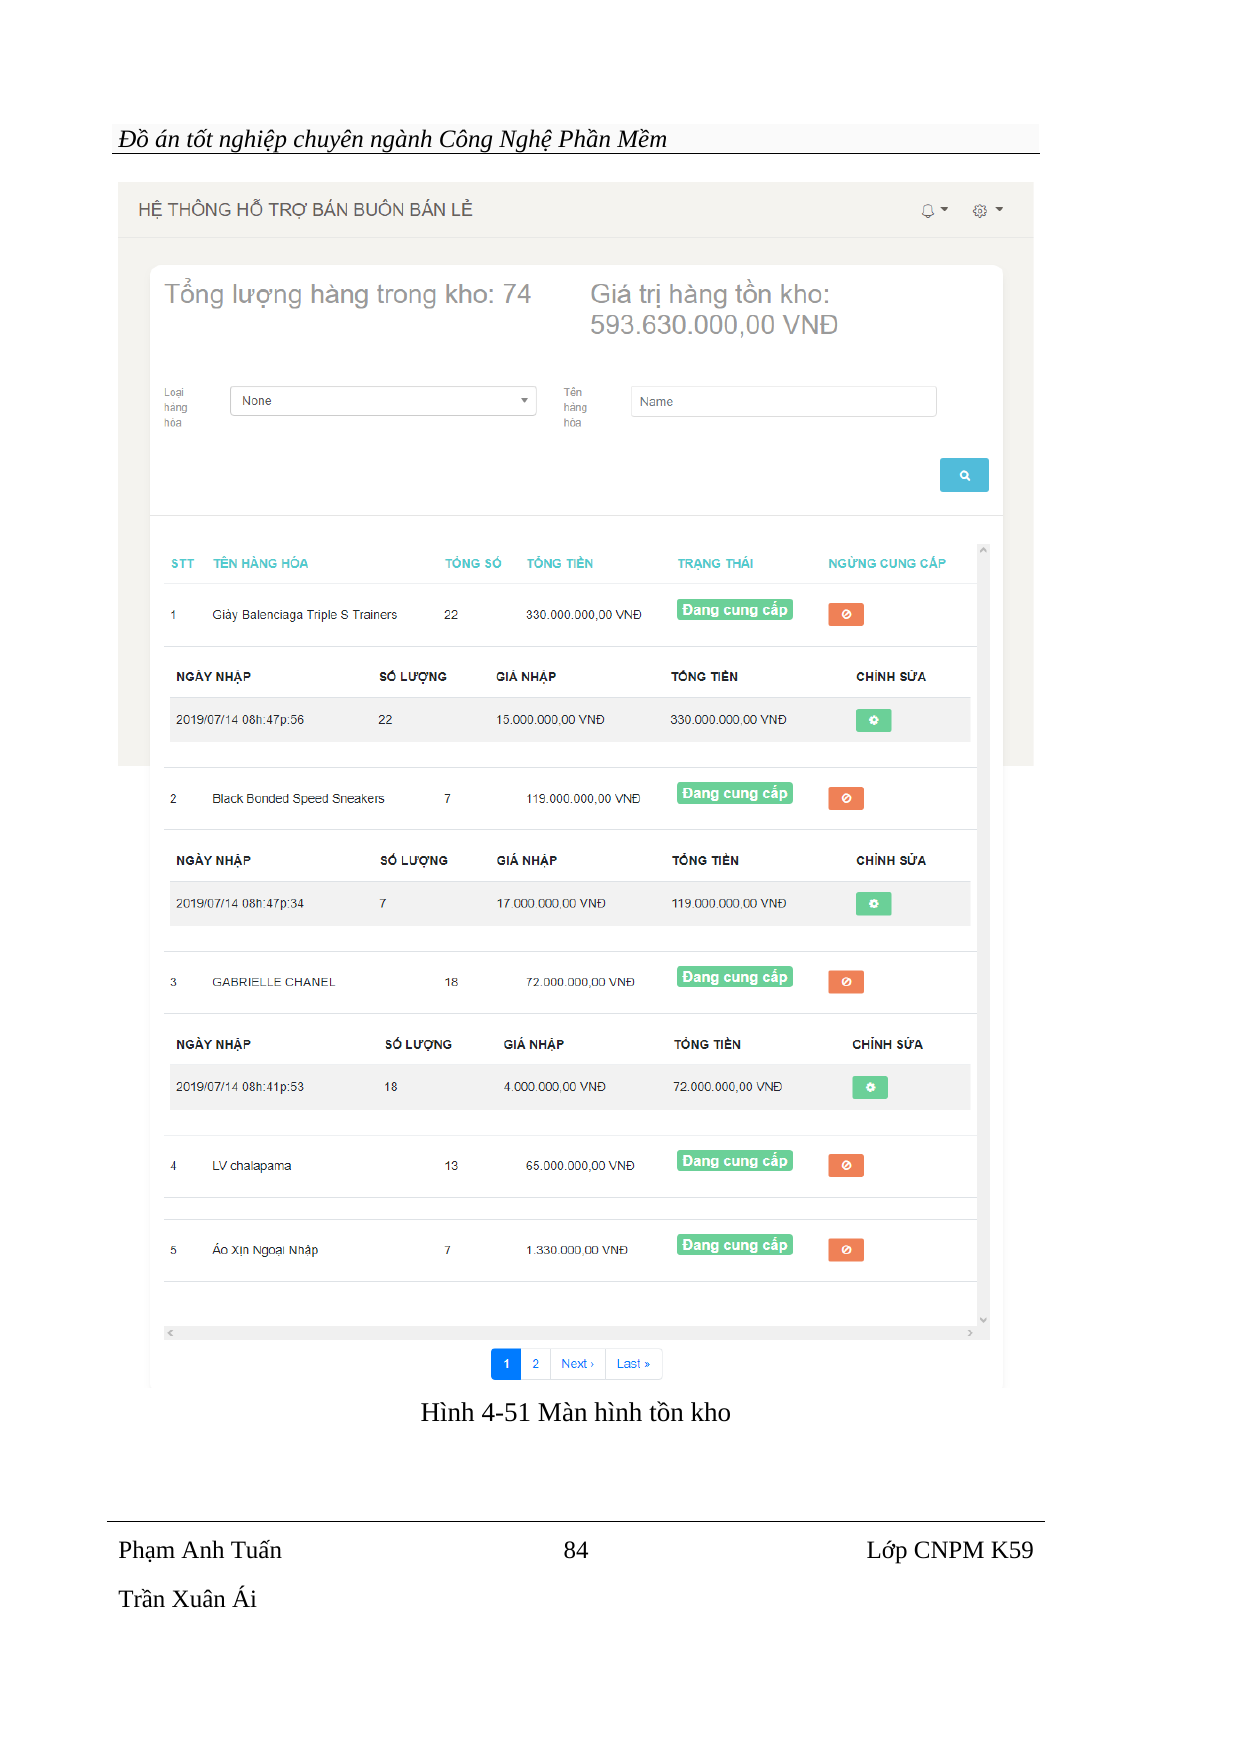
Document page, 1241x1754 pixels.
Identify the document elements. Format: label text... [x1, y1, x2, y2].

picture [118, 182, 1034, 1388]
